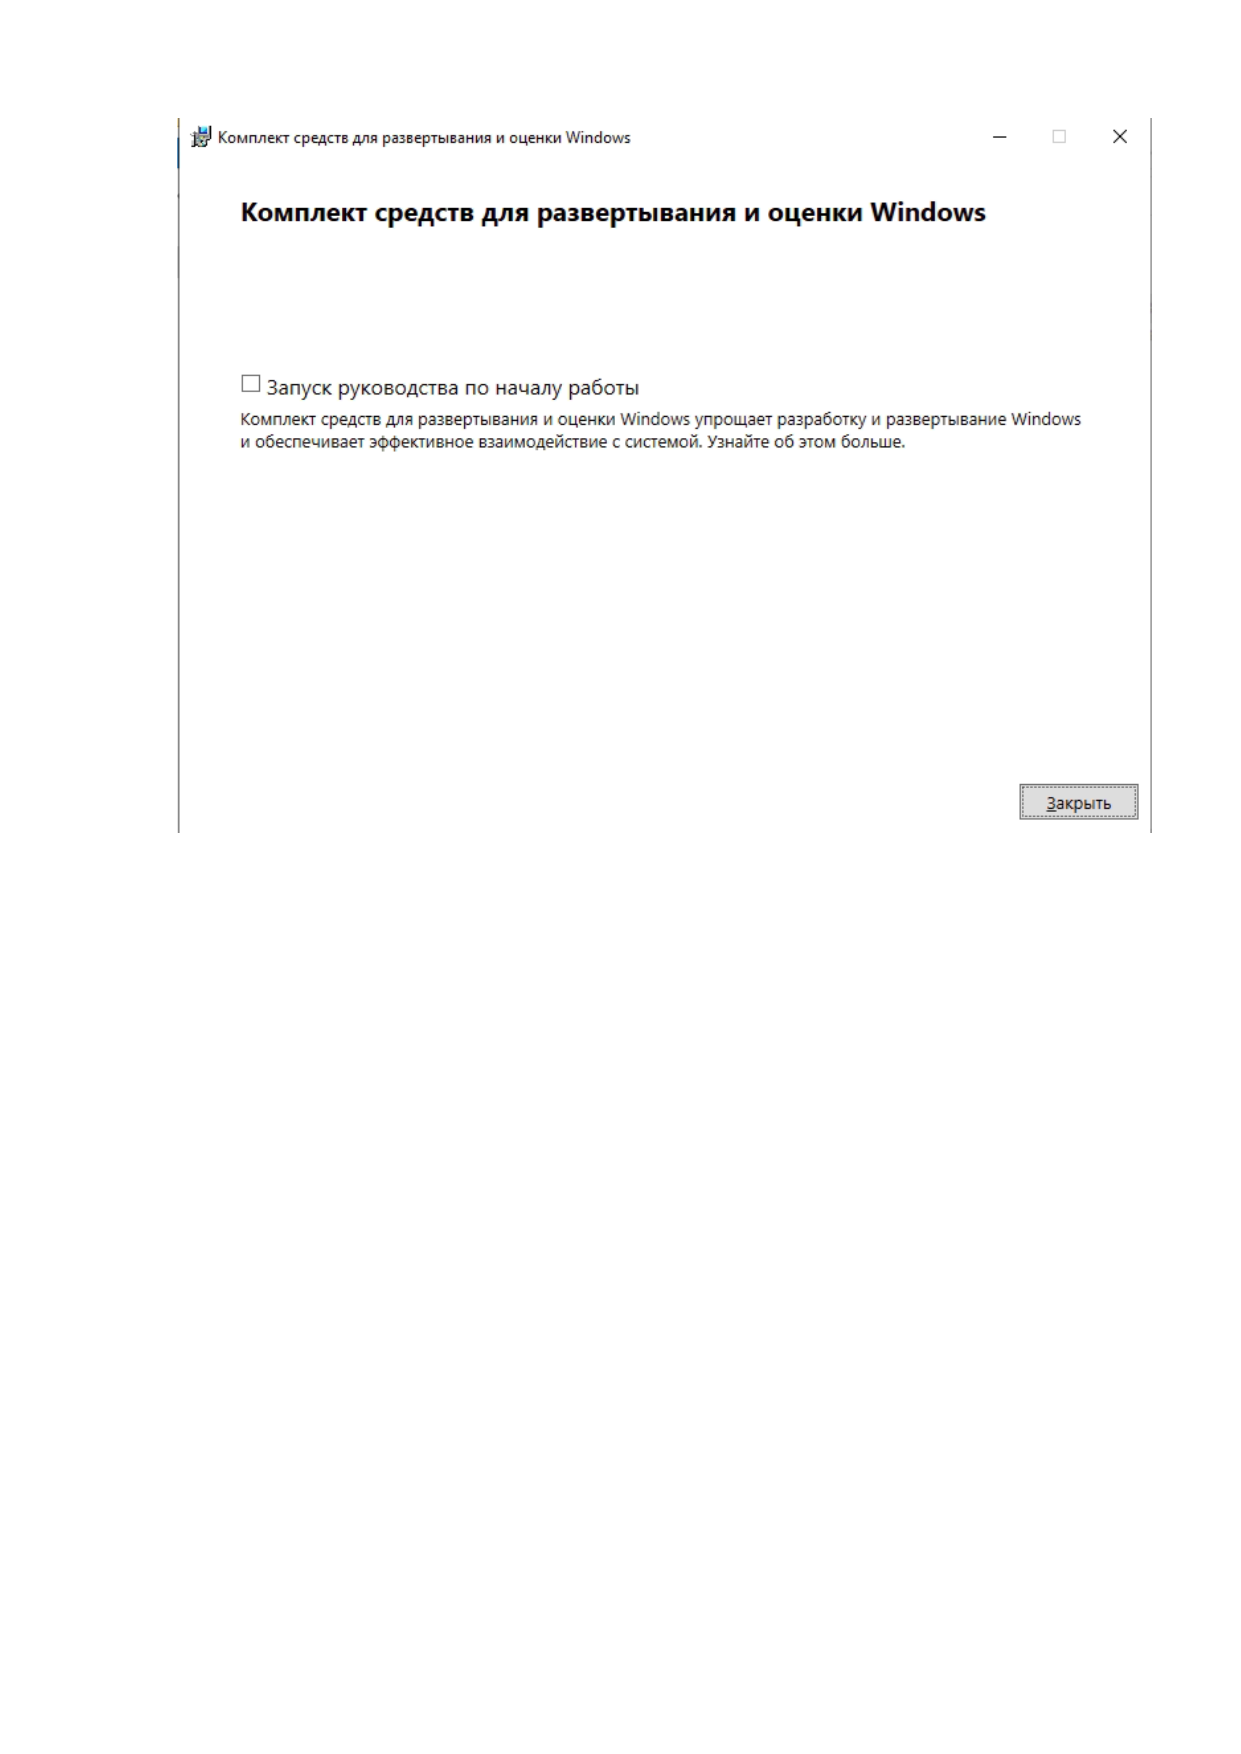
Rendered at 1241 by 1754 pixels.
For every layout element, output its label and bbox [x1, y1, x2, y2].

picture [177, 118, 1152, 833]
